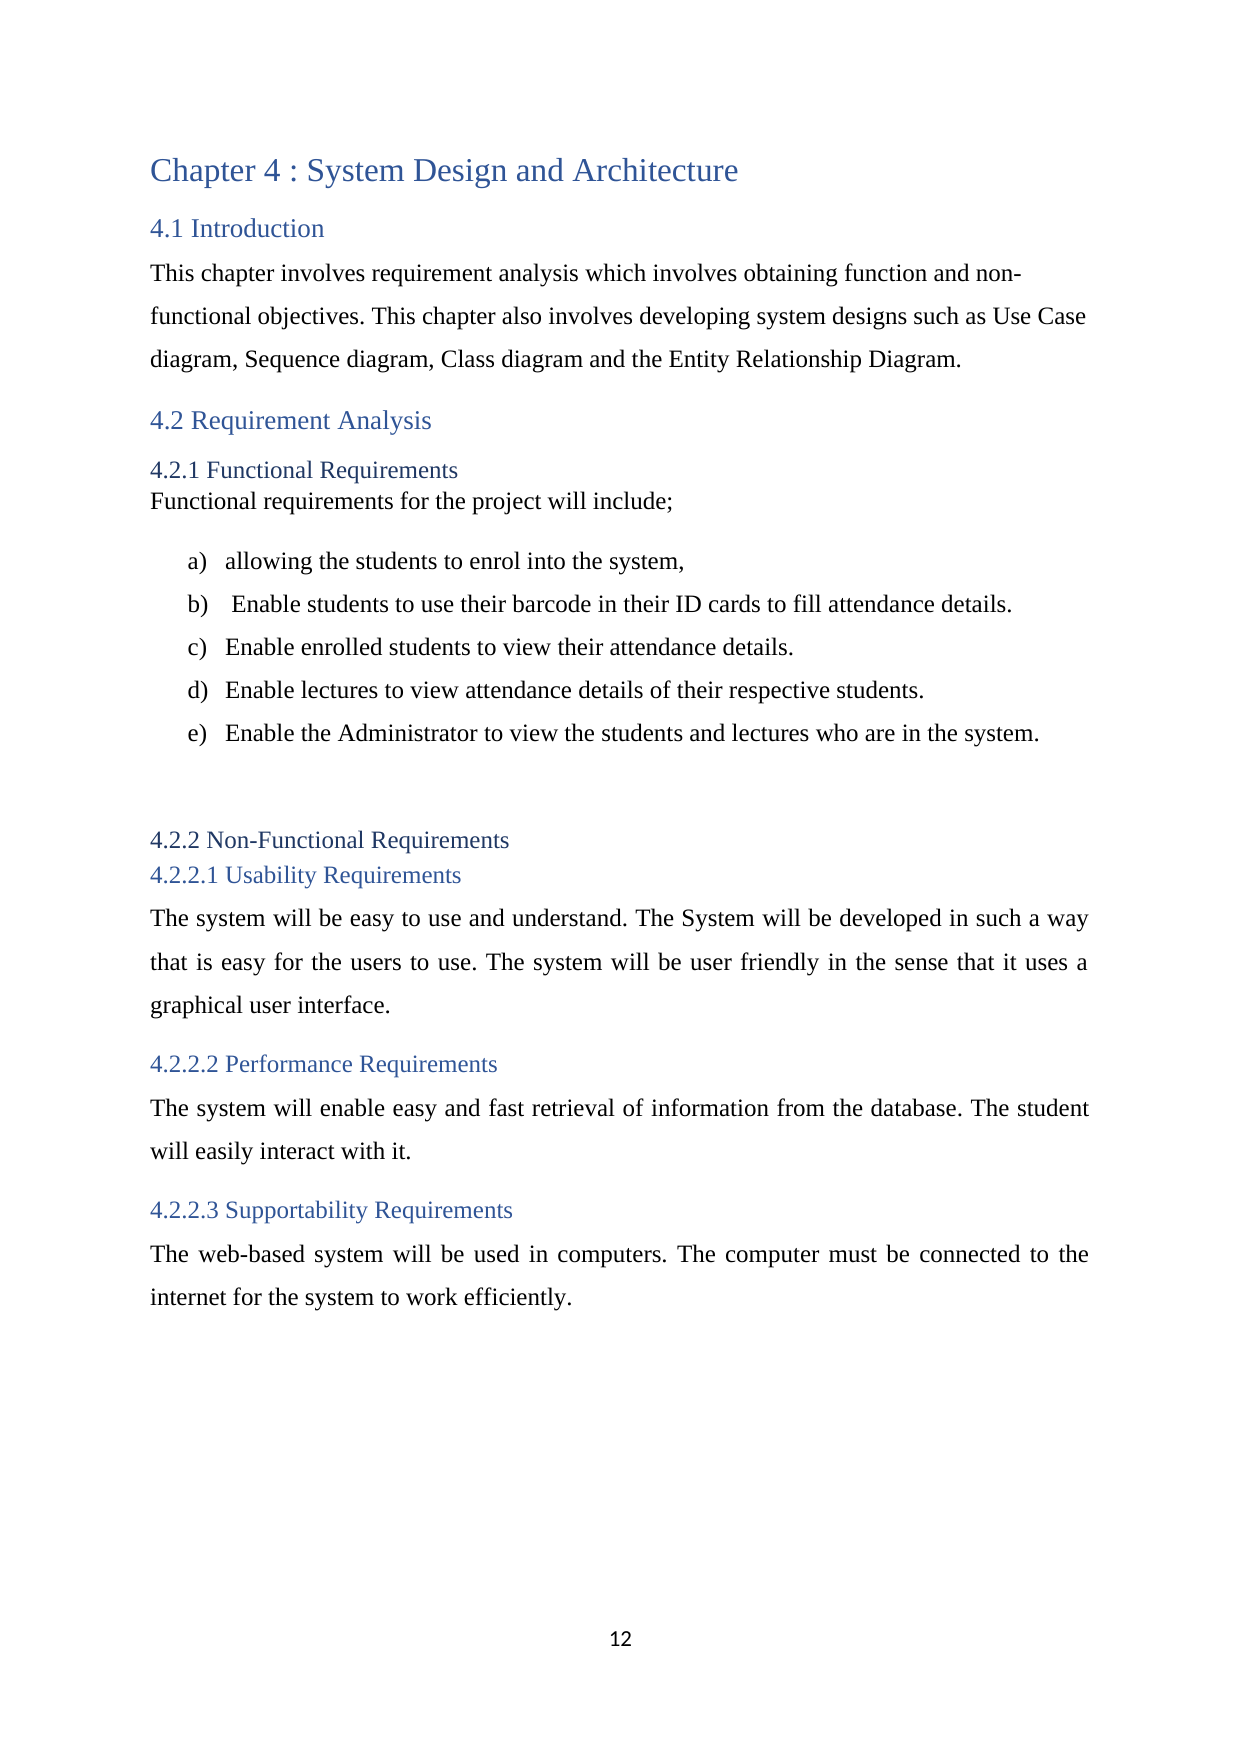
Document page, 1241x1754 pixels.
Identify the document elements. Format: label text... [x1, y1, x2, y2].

text This chapter involves requirement analysis which involves obtaining function and non-functional objectives. This chapter also involves developing system designs such as Use Case diagram, Sequence diagram, Class diagram and the Entity Relationship Diagram. [150, 258, 1090, 373]
subtitle 4.1 Introduction [150, 212, 1090, 243]
list allowing the students to enrol into the system, [187, 546, 1090, 575]
subtitle 4.2.2.3 Supportability Requirements [150, 1196, 1090, 1224]
text The system will enable easy and fast retrieval of information from the database. The student will easily interact with it. [150, 1093, 1090, 1164]
text The web-based system will be used in computers. The computer must be connected to the internet for the system to work efficiently. [150, 1239, 1090, 1311]
subtitle 4.2.2.1 Usability Requirements [150, 860, 1090, 889]
subtitle 4.2 Requirement Analysis [150, 404, 1090, 436]
list Enable the Administrator to view the students and lectures who are in the system. [187, 718, 1090, 747]
subtitle 4.2.1 Functional Requirements [150, 455, 1090, 484]
text The system will be easy to use and understand. The System will be developed in such a way that is easy for the users to use. The system will be user friendly in the sense that it uses a graphical user interface. [150, 903, 1090, 1018]
subtitle 4.2.2.2 Performance Requirements [150, 1049, 1090, 1078]
subtitle 4.2.2 Non-Functional Requirements [150, 825, 1090, 854]
list Enable lectures to view attendance details of their respective students. [187, 675, 1090, 704]
text Functional requirements for the project will include; [150, 486, 1090, 515]
list Enable students to use their barcode in their ID cards to fill attendance details. [187, 589, 1090, 618]
list Enable enrolled students to view their attendance details. [187, 632, 1090, 661]
subtitle : System Design and Architecture [150, 150, 1090, 188]
